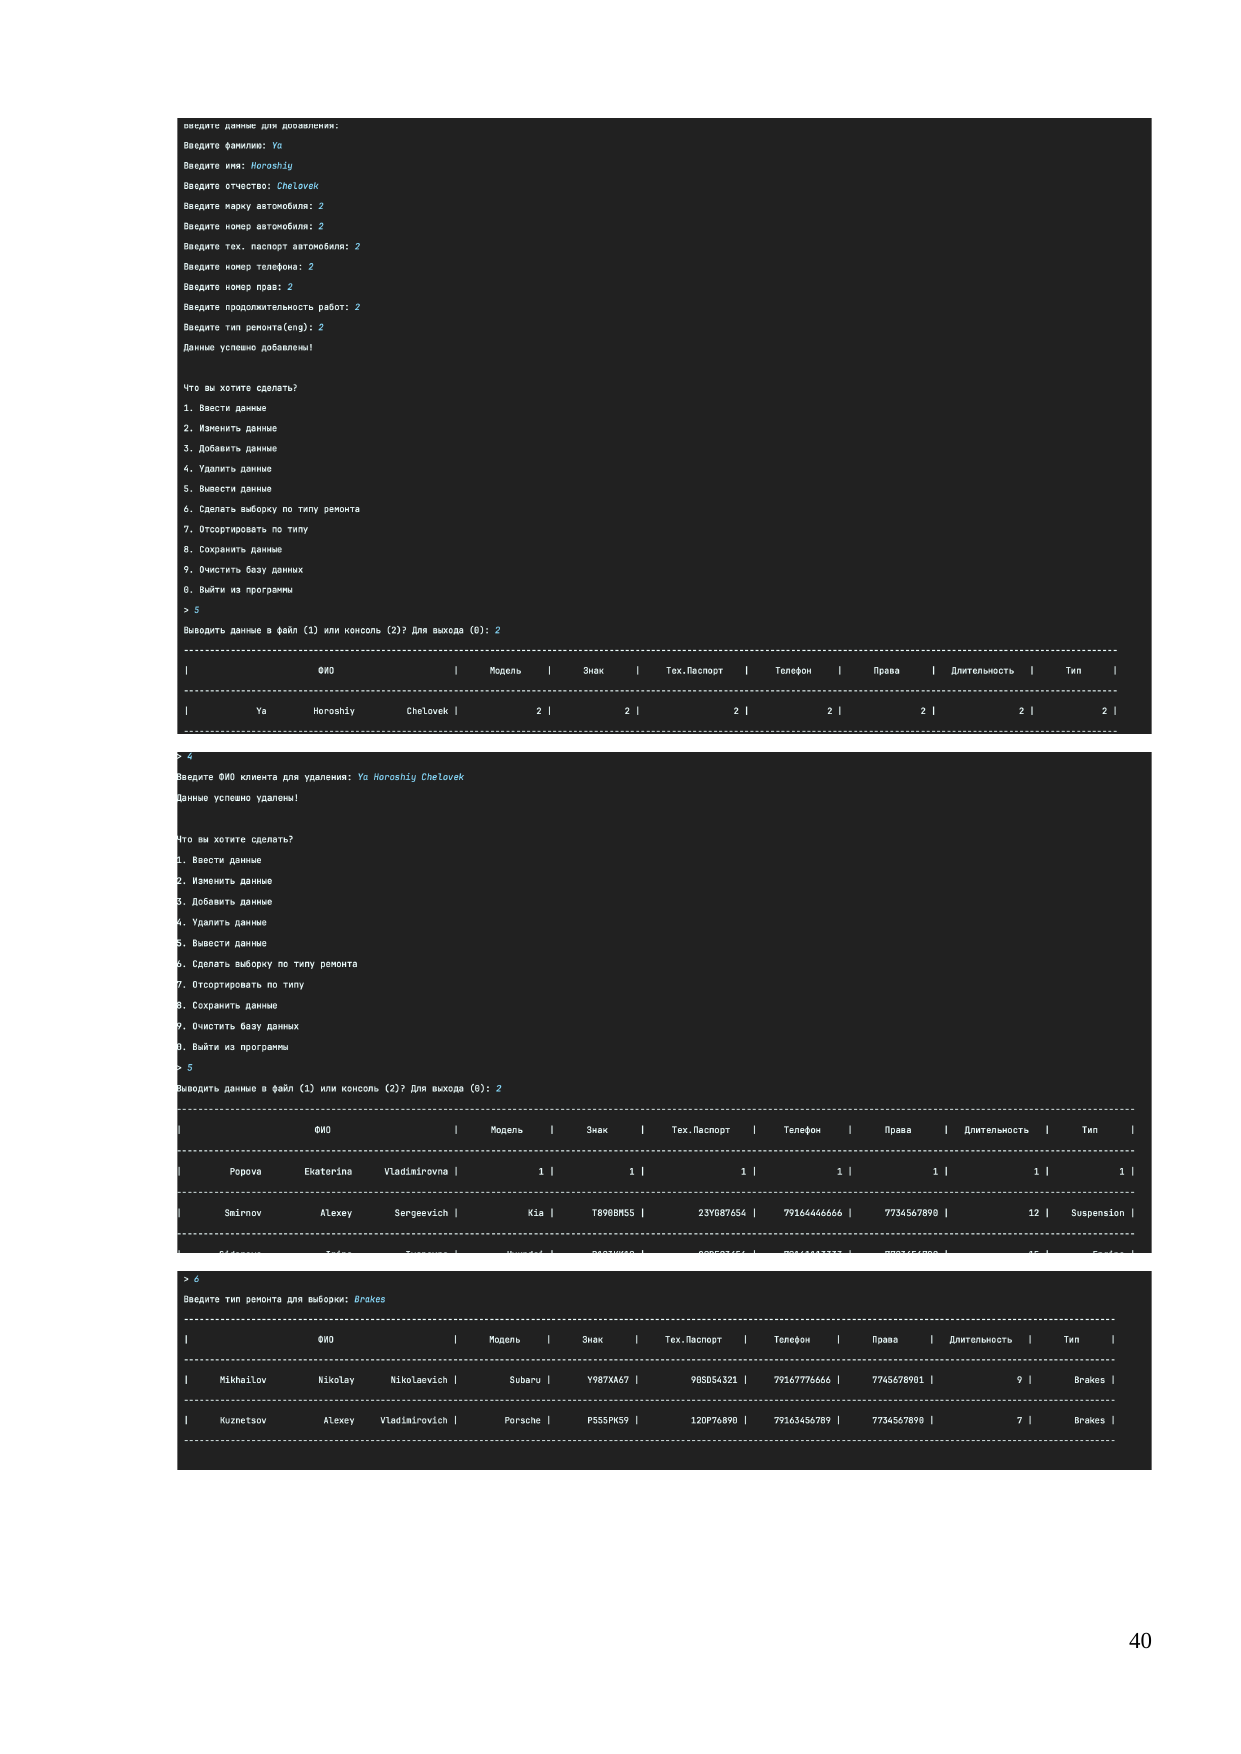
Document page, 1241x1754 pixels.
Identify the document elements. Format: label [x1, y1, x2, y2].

picture [177, 118, 1152, 734]
picture [177, 752, 1152, 1253]
picture [177, 1271, 1152, 1470]
